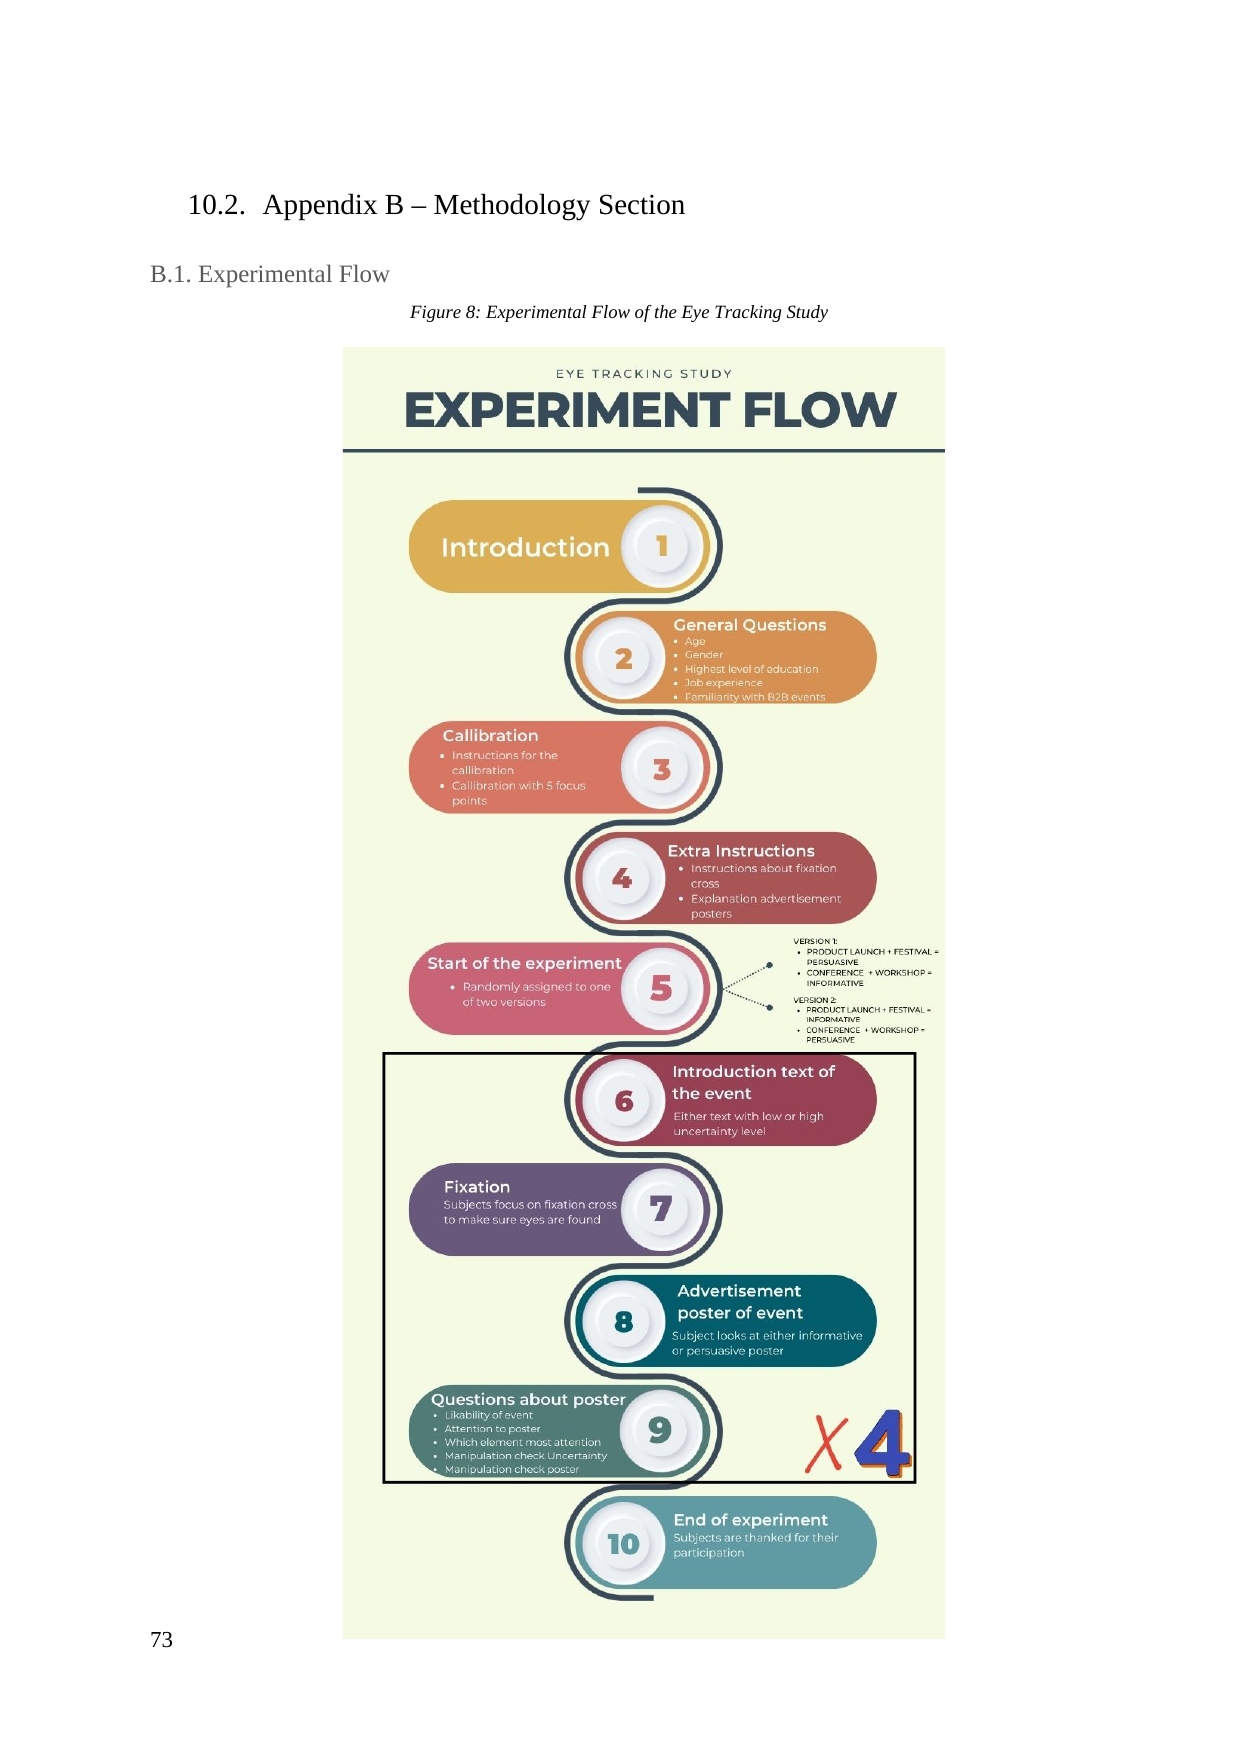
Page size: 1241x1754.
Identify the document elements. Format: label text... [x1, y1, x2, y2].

picture [342, 347, 945, 1639]
text Figure 8: Experimental Flow of the Eye Tracking Study [150, 301, 1090, 322]
subtitle B.1. Experimental Flow [150, 259, 1090, 288]
subtitle Appendix B – Methodology Section [187, 187, 1090, 221]
